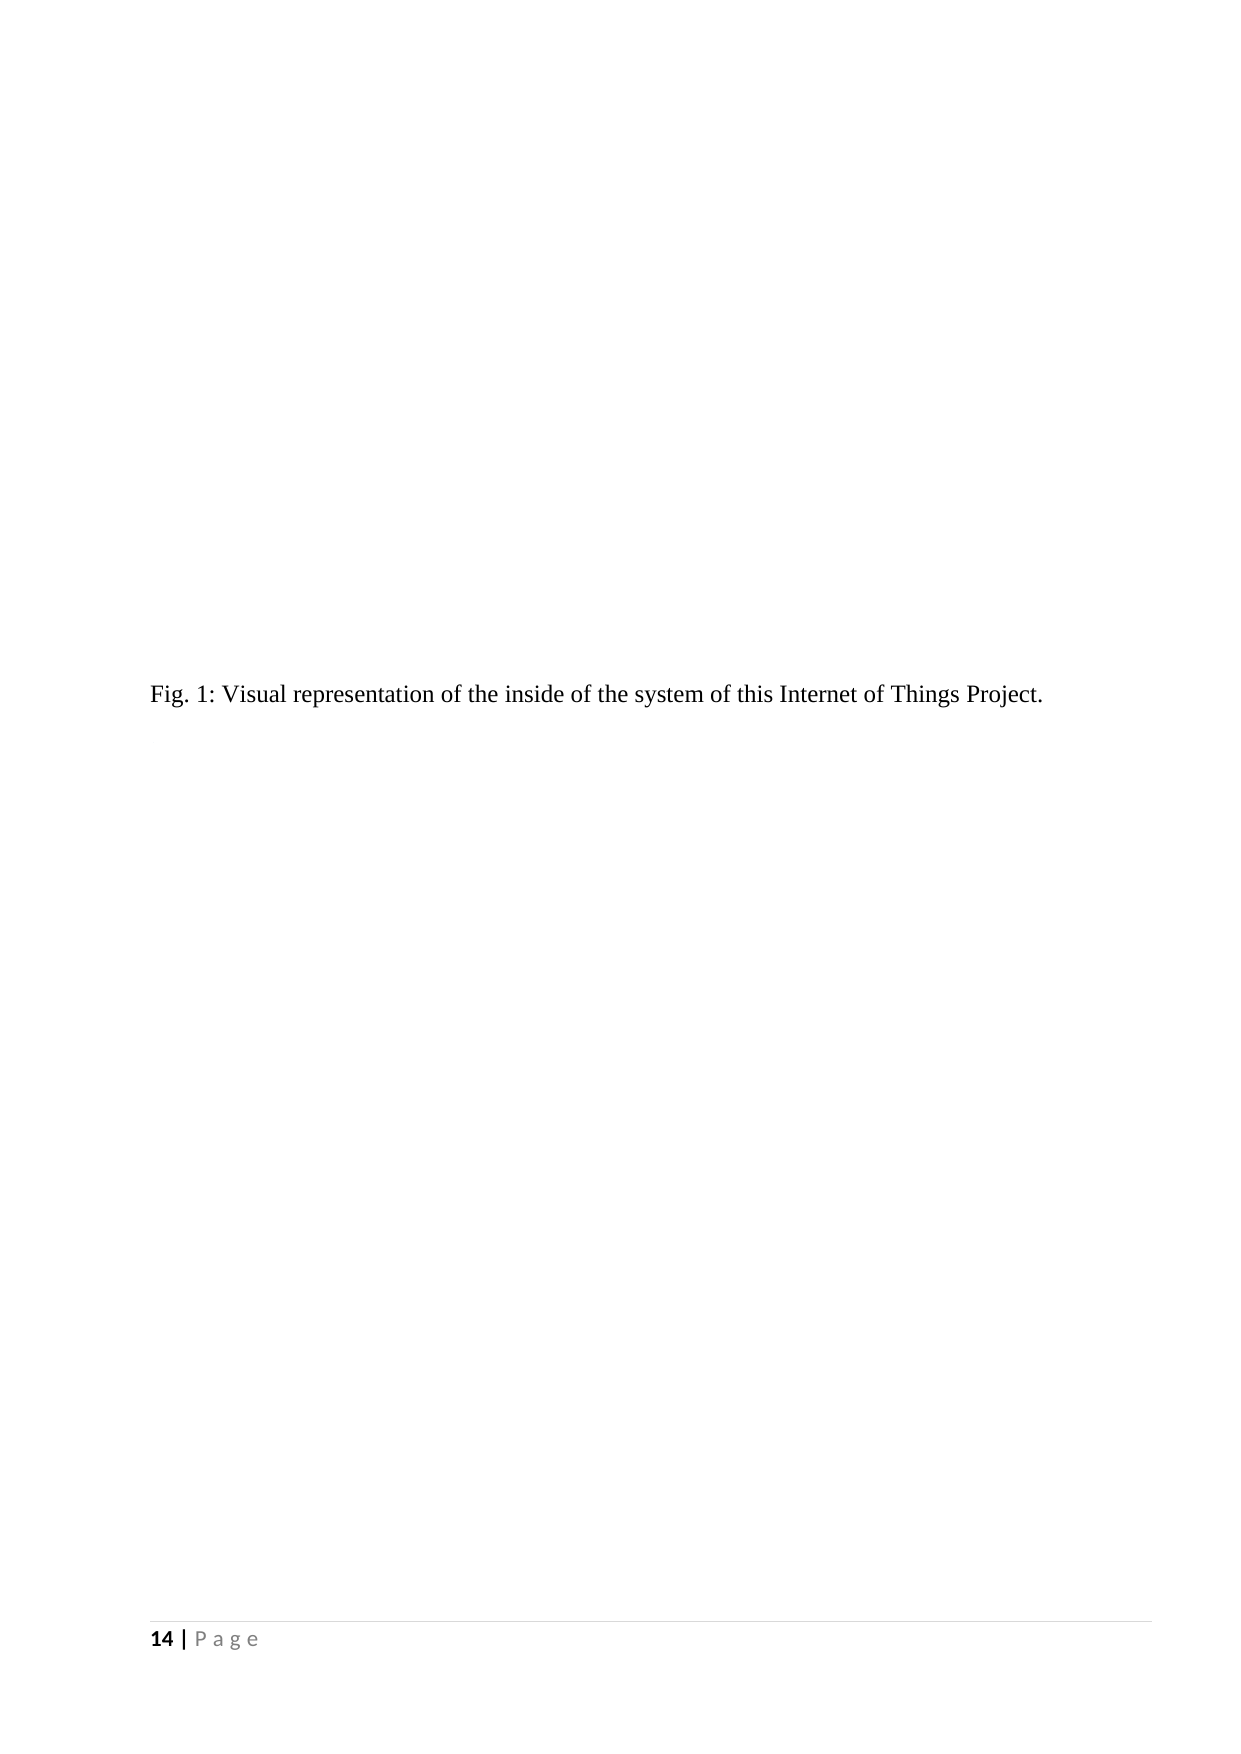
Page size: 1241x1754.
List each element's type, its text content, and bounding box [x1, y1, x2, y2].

text Fig. 1: Visual representation of the inside of the system of this Internet of Things Project. [150, 669, 1152, 708]
